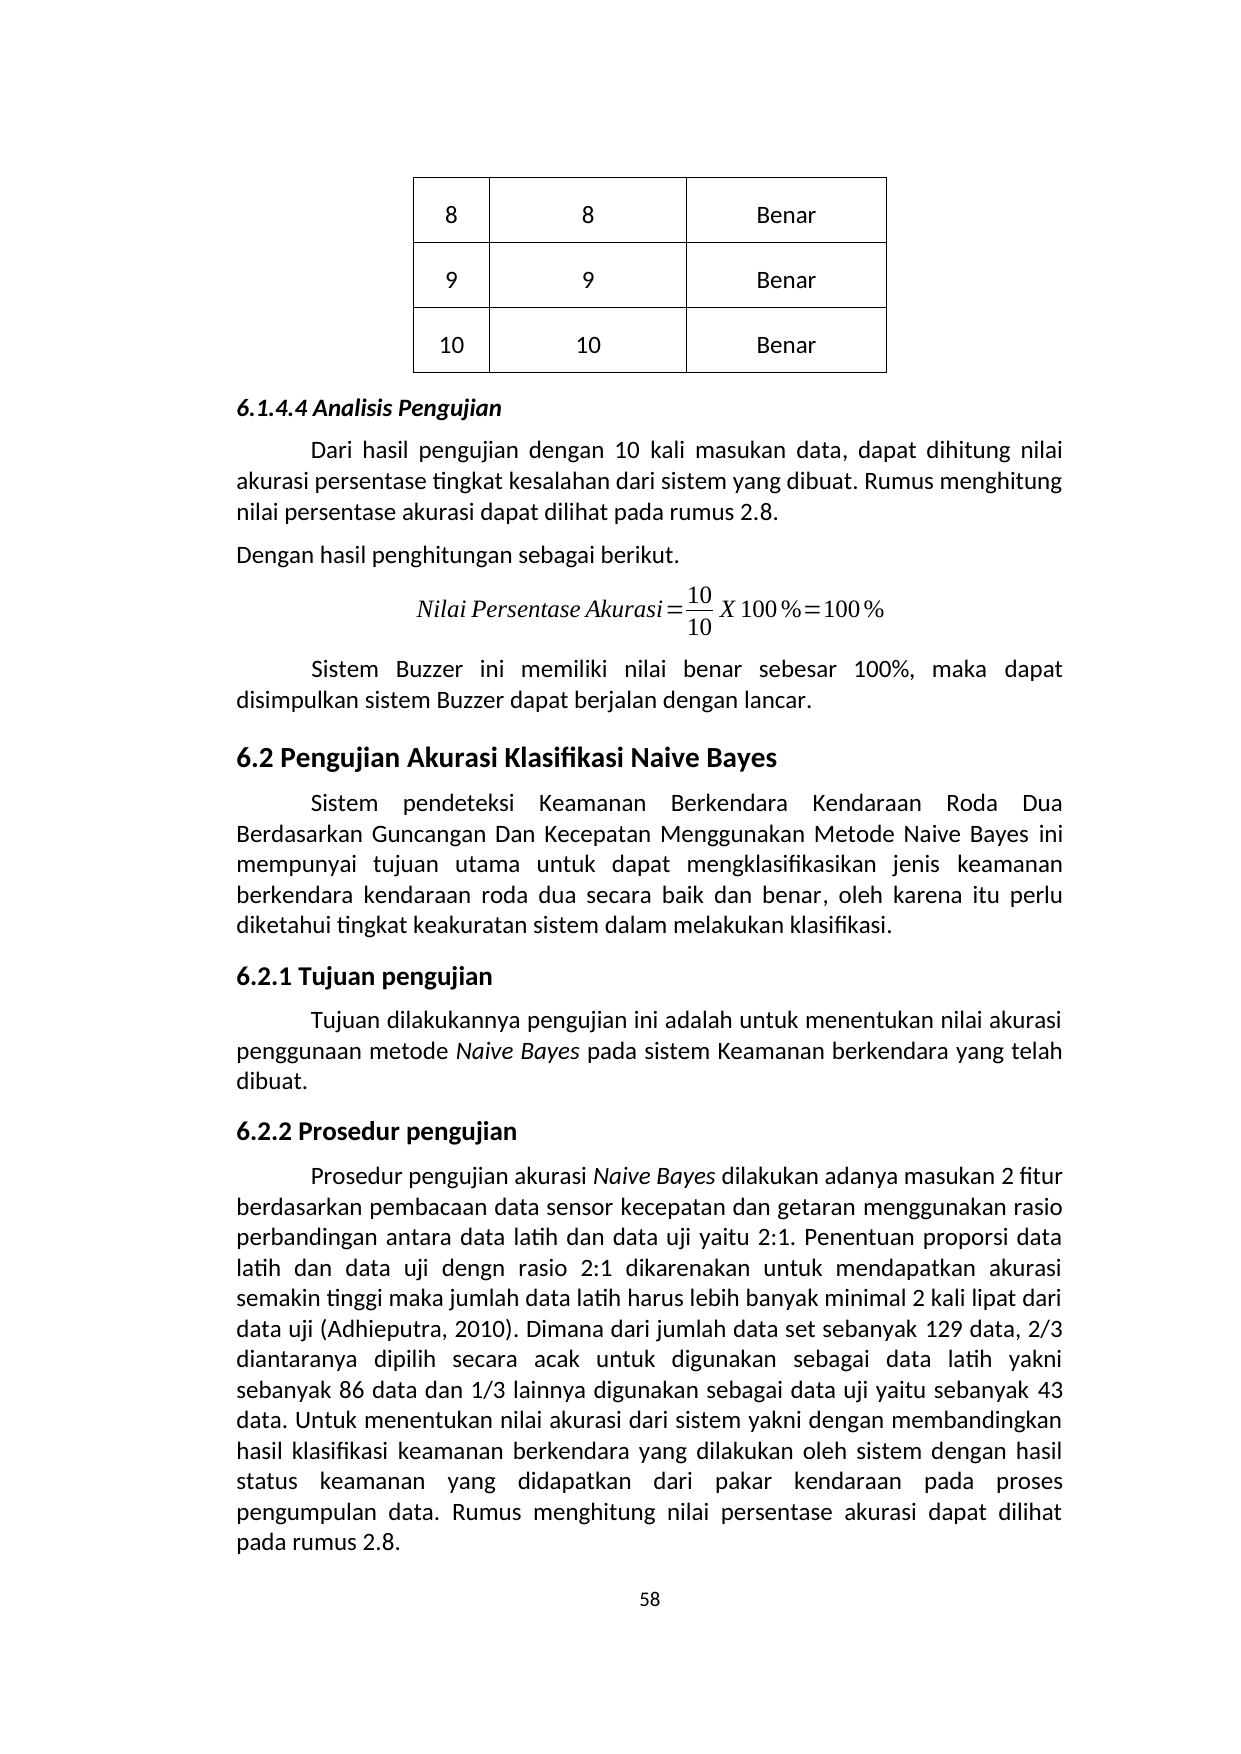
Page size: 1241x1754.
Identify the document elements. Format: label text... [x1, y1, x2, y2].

table_cell 8 [414, 178, 489, 242]
subtitle Tujuan pengujian [236, 959, 1063, 992]
table_cell Benar [687, 308, 886, 372]
text Sistem Buzzer ini memiliki nilai benar sebesar 100%, maka dapat disimpulkan sistem Buzzer dapat berjalan dengan lancar. [236, 653, 1063, 714]
table_cell 10 [414, 308, 489, 372]
table_cell 9 [414, 243, 489, 307]
text Prosedur pengujian akurasi Naive Bayes dilakukan adanya masukan 2 fitur berdasarkan pembacaan data sensor kecepatan dan getaran menggunakan rasio perbandingan antara data latih dan data uji yaitu 2:1. Penentuan proporsi data latih dan data uji dengn rasio 2:1 dikarenakan untuk mendapatkan akurasi semakin tinggi maka jumlah data latih harus lebih banyak minimal 2 kali lipat dari data uji. Dimana dari jumlah data set sebanyak 129 data, 2/3 diantaranya dipilih secara acak untuk digunakan sebagai data latih yakni sebanyak 86 data dan 1/3 lainnya digunakan sebagai data uji yaitu sebanyak 43 data. Untuk menentukan nilai akurasi dari sistem yakni dengan membandingkan hasil klasifikasi keamanan berkendara yang dilakukan oleh sistem dengan hasil status keamanan yang didapatkan dari pakar kendaraan pada proses pengumpulan data. Rumus menghitung nilai persentase akurasi dapat dilihat pada rumus 2.8. [236, 1160, 1063, 1557]
table_cell 10 [490, 308, 686, 372]
table_cell Benar [687, 243, 886, 307]
subtitle Analisis Pengujian [236, 392, 1063, 422]
table_cell 8 [490, 178, 686, 242]
text Sistem pendeteksi Keamanan Berkendara Kendaraan Roda Dua Berdasarkan Guncangan Dan Kecepatan Menggunakan Metode Naive Bayes ini mempunyai tujuan utama untuk dapat mengklasifikasikan jenis keamanan berkendara kendaraan roda dua secara baik dan benar, oleh karena itu perlu diketahui tingkat keakuratan sistem dalam melakukan klasifikasi. [236, 787, 1063, 940]
text Tujuan dilakukannya pengujian ini adalah untuk menentukan nilai akurasi penggunaan metode Naive Bayes pada sistem Keamanan berkendara yang telah dibuat. [236, 1004, 1063, 1096]
subtitle Pengujian Akurasi Klasifikasi Naive Bayes [236, 739, 1063, 775]
table_cell Benar [687, 178, 886, 242]
text Dari hasil pengujian dengan 10 kali masukan data, dapat dihitung nilai akurasi persentase tingkat kesalahan dari sistem yang dibuat. Rumus menghitung nilai persentase akurasi dapat dilihat pada rumus 2.8. [236, 435, 1063, 526]
subtitle Prosedur pengujian [236, 1114, 1063, 1148]
table_cell 9 [490, 243, 686, 307]
text Dengan hasil penghitungan sebagai berikut. [236, 539, 1063, 569]
